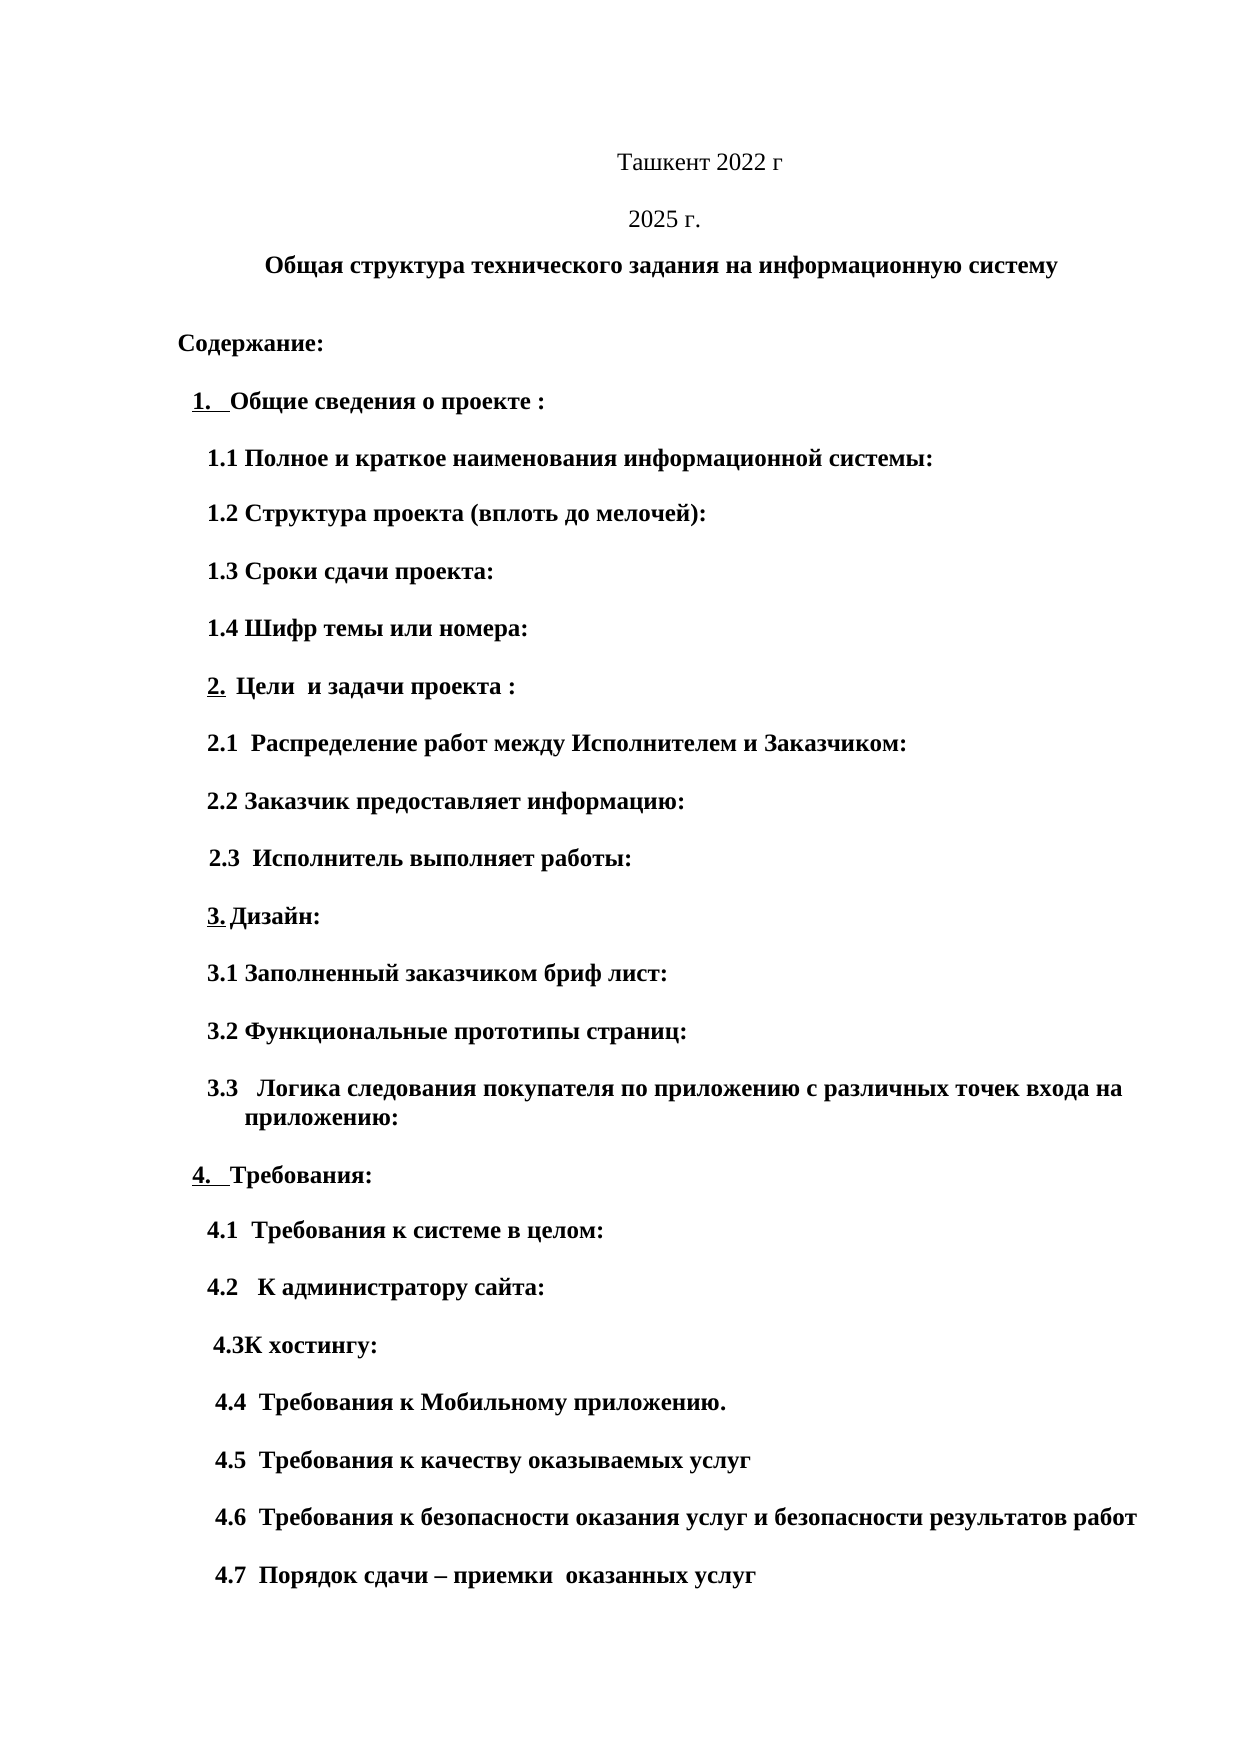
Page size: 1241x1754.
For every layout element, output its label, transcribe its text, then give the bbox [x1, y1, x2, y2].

text 2.2 Заказчик предоставляет информацию: [207, 786, 1152, 815]
list К администратору сайта: [207, 1272, 1152, 1301]
list Требования: [192, 1160, 1152, 1188]
list 4.3К хостингу: [207, 1330, 1152, 1359]
list Структура проекта (вплоть до мелочей): [207, 498, 1152, 527]
text Ташкент 2022 г [177, 147, 1152, 176]
list Заполненный заказчиком бриф лист: [207, 958, 1152, 987]
list Дизайн: [207, 901, 1152, 930]
text 2025 г. [177, 204, 1152, 233]
list Распределение работ между Исполнителем и Заказчиком: [207, 728, 1152, 757]
list Общие сведения о проекте : [192, 386, 1152, 415]
list Полное и краткое наименования информационной системы: [207, 443, 1152, 472]
text 4.7 Порядок сдачи – приемки оказанных услуг [215, 1560, 1152, 1589]
text 4.5 Требования к качеству оказываемых услуг [215, 1445, 1152, 1474]
list Шифр темы или номера: [207, 613, 1152, 642]
list Функциональные прототипы страниц: [207, 1016, 1152, 1045]
text 2.3 Исполнитель выполняет работы: [177, 843, 1152, 872]
text 4.6 Требования к безопасности оказания услуг и безопасности результатов работ [215, 1502, 1152, 1531]
list Логика следования покупателя по приложению с различных точек входа на приложению: [207, 1073, 1152, 1131]
text 4.4 Требования к Мобильному приложению. [215, 1387, 1152, 1416]
list Требования к системе в целом: [207, 1215, 1152, 1244]
text Общая структура технического задания на информационную систему [177, 250, 1152, 312]
list Сроки сдачи проекта: [207, 556, 1152, 585]
list Цели и задачи проекта : [207, 671, 1152, 700]
text Содержание: [177, 328, 1152, 357]
